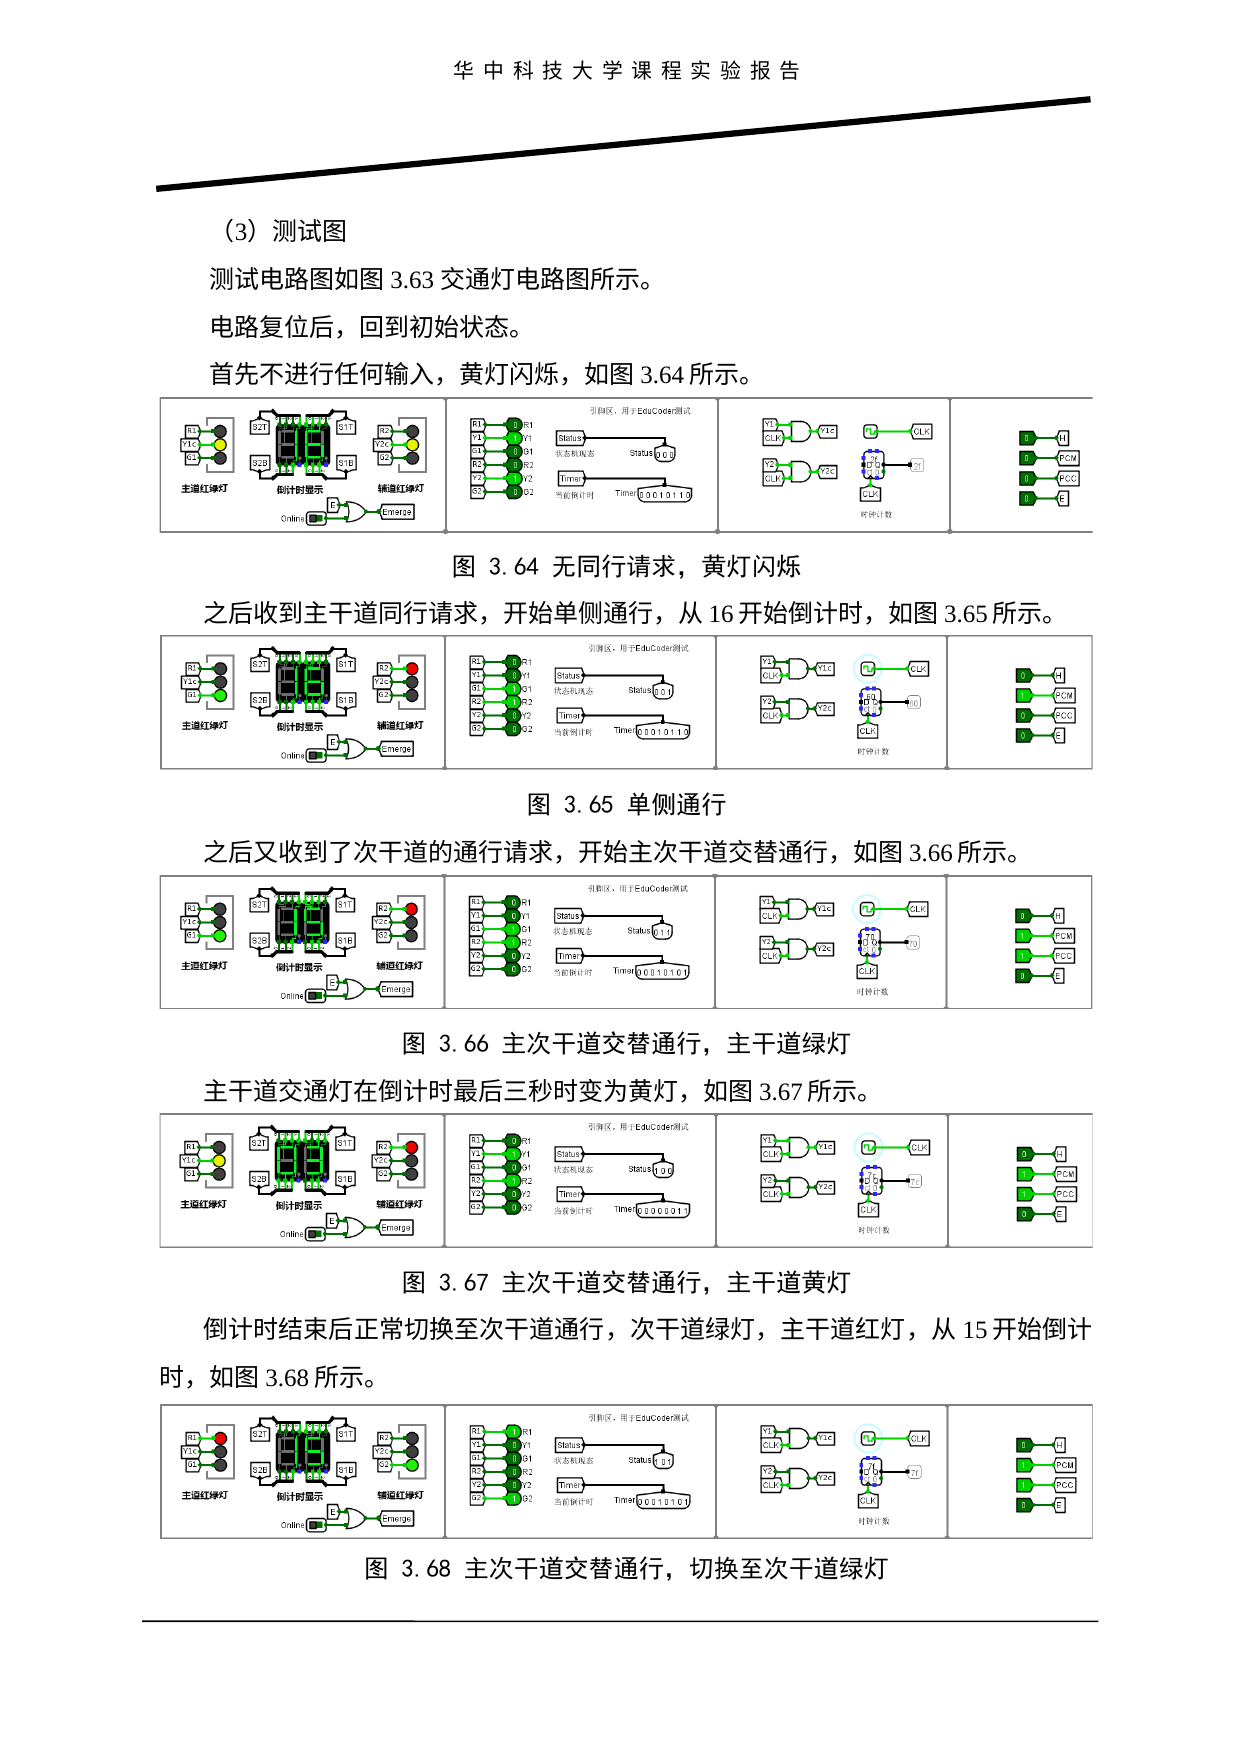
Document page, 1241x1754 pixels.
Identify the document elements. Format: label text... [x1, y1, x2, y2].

picture [159, 397, 1093, 534]
picture [159, 1404, 1093, 1539]
text 电路复位后，回到初始状态。 [159, 301, 1093, 349]
picture [159, 1113, 1093, 1248]
picture [159, 874, 1093, 1009]
picture [159, 635, 1093, 770]
text （3）测试图 [159, 206, 1093, 254]
